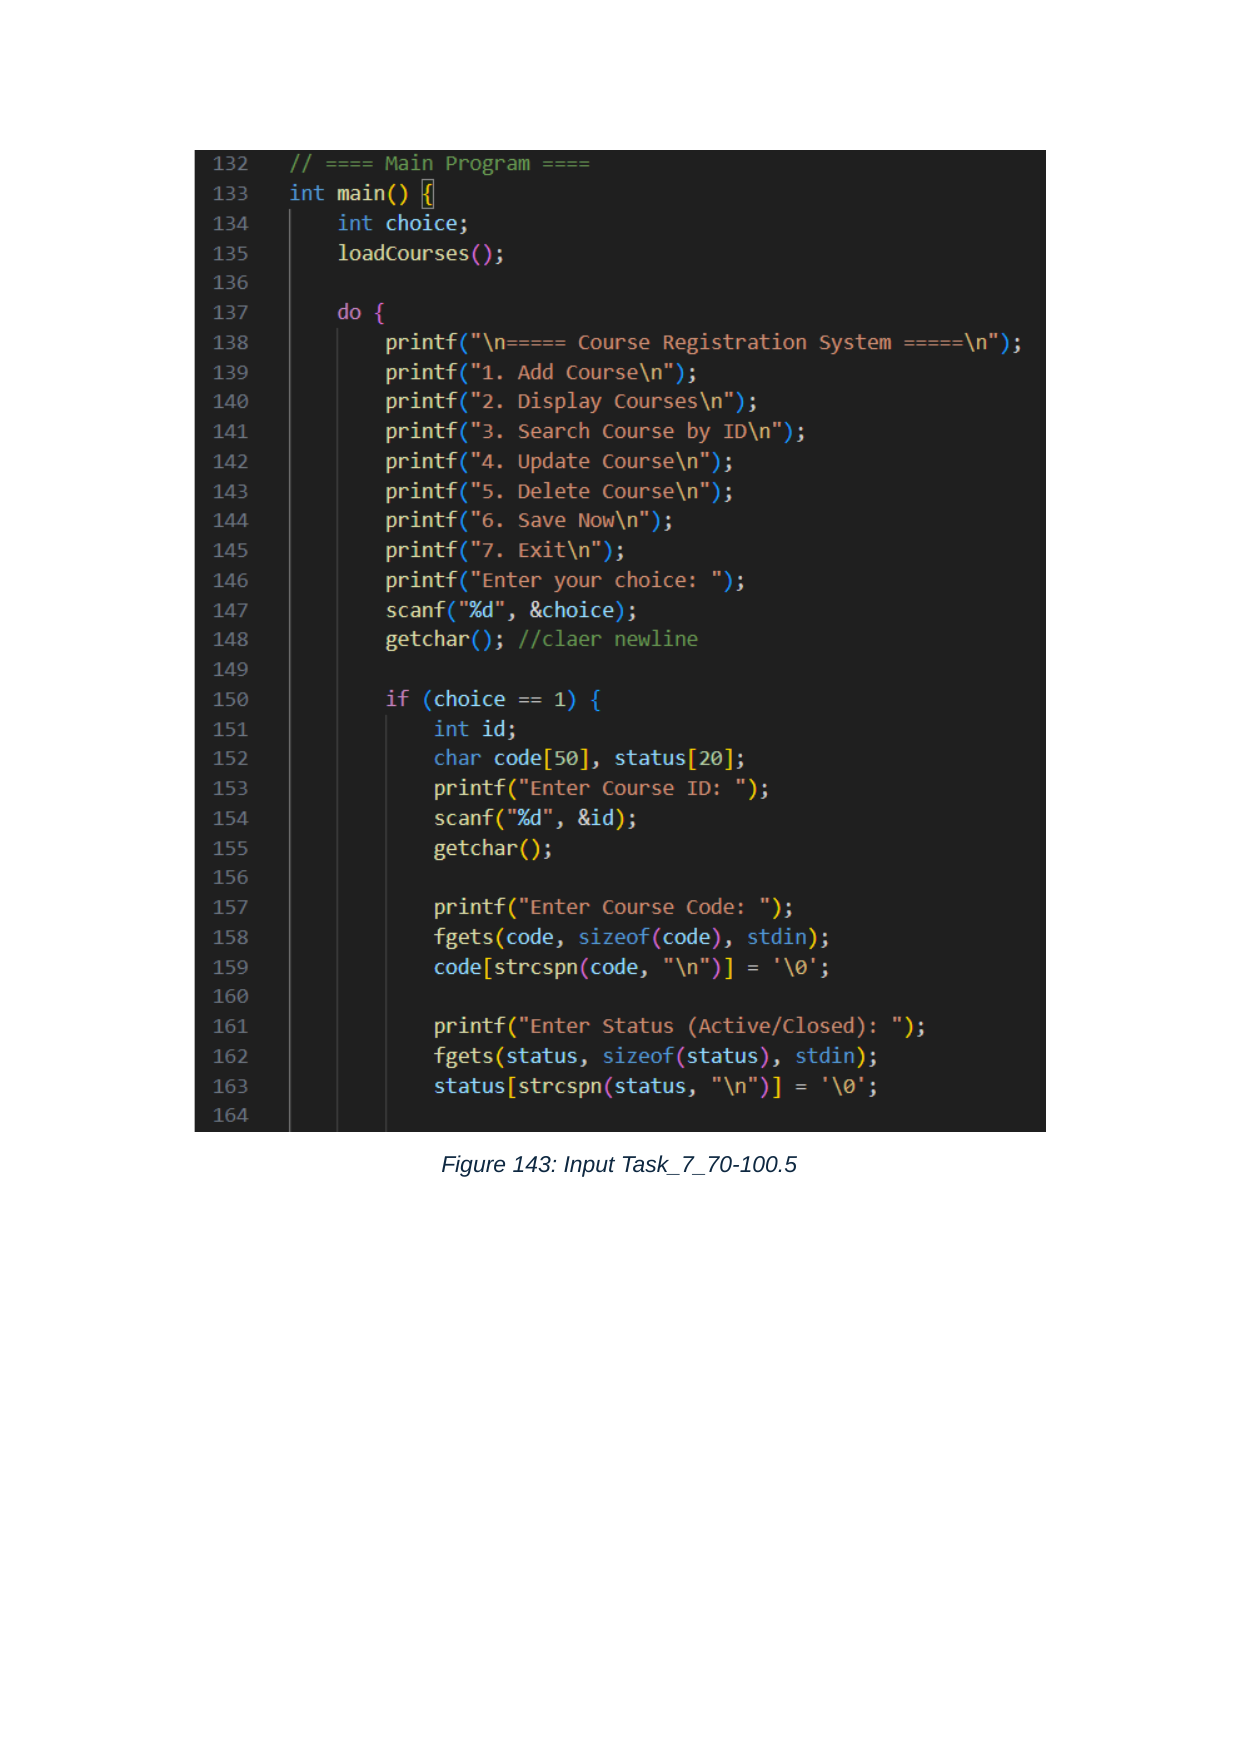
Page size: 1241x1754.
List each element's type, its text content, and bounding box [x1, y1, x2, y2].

picture [194, 150, 1046, 1132]
text Figure 143: Input Task_7_70-100.5 [150, 1151, 1090, 1177]
